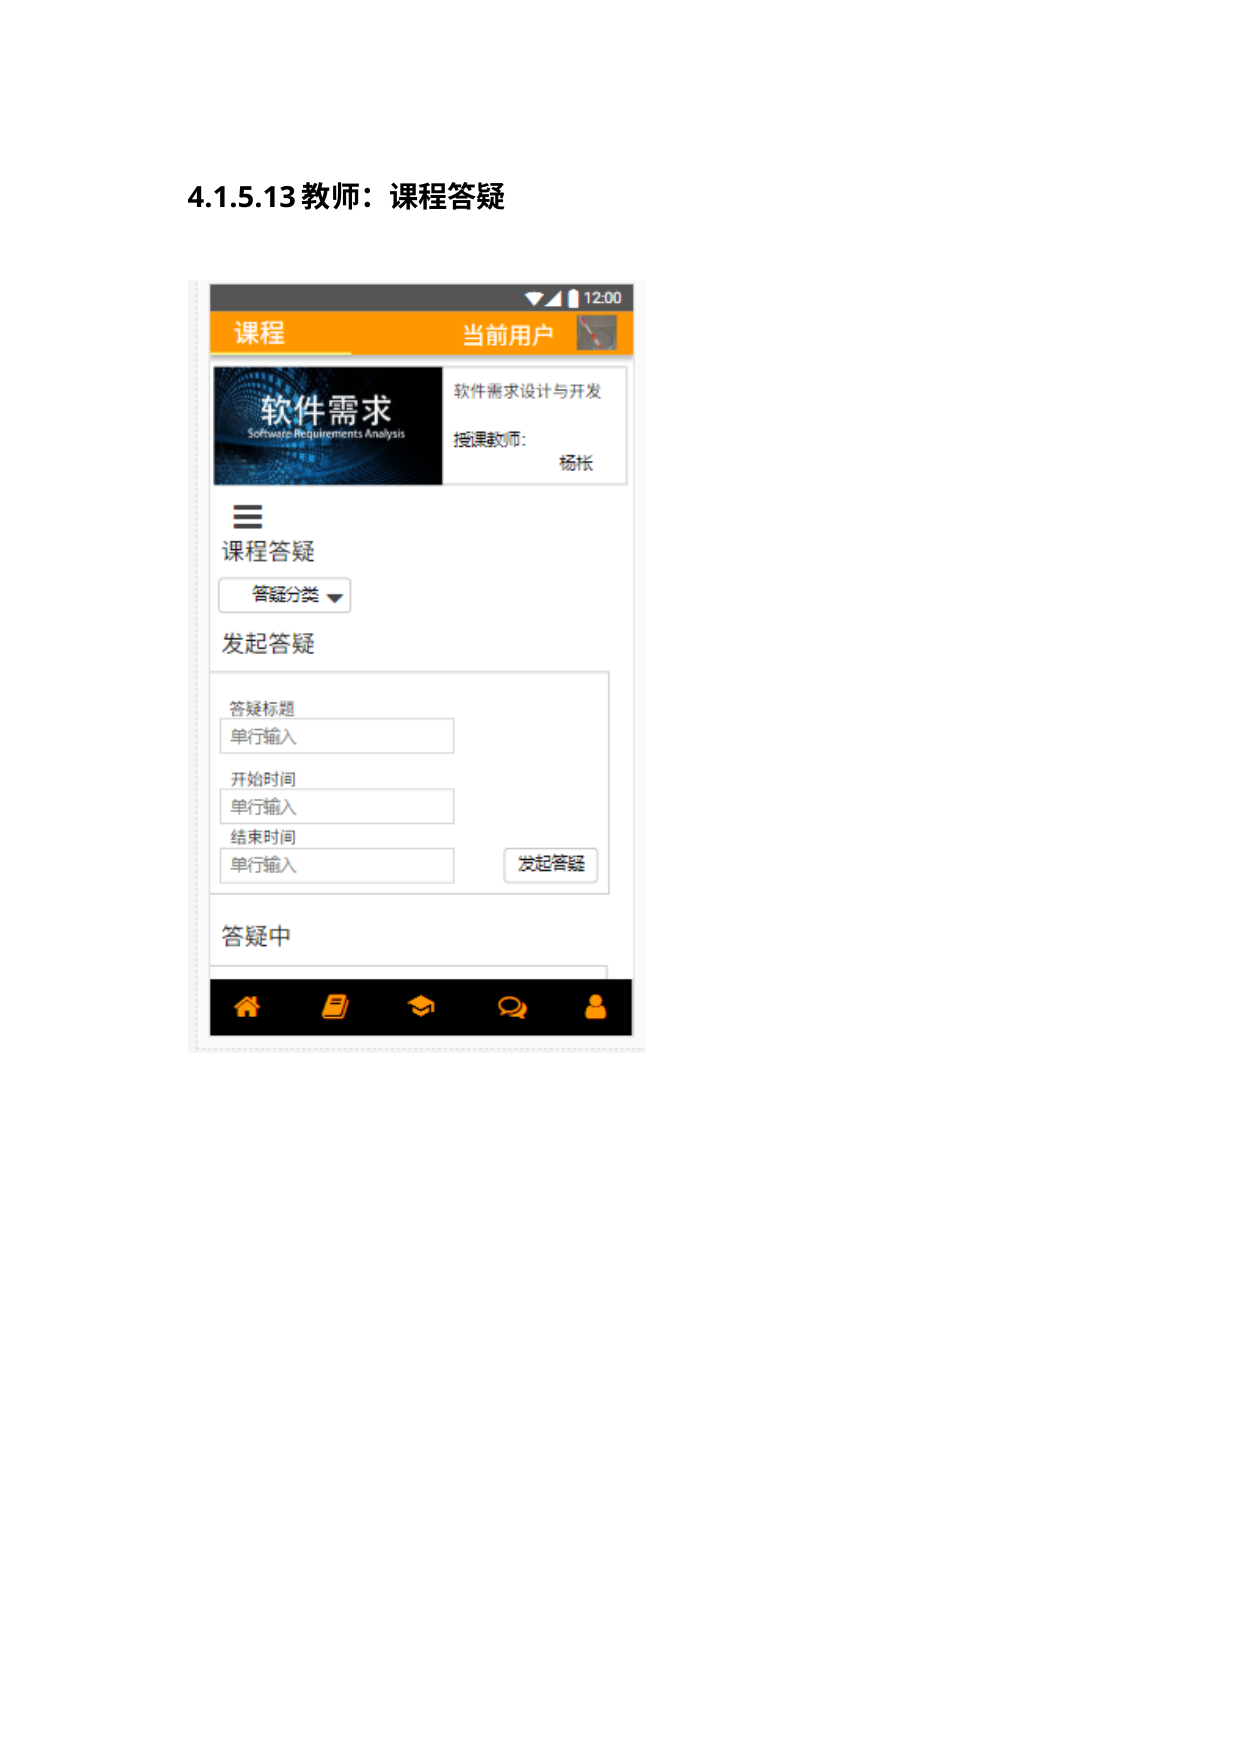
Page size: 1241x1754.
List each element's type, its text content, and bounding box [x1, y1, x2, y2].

subtitle 4.1.5.13教师：课程答疑 [187, 162, 1053, 227]
picture [187, 280, 646, 1053]
